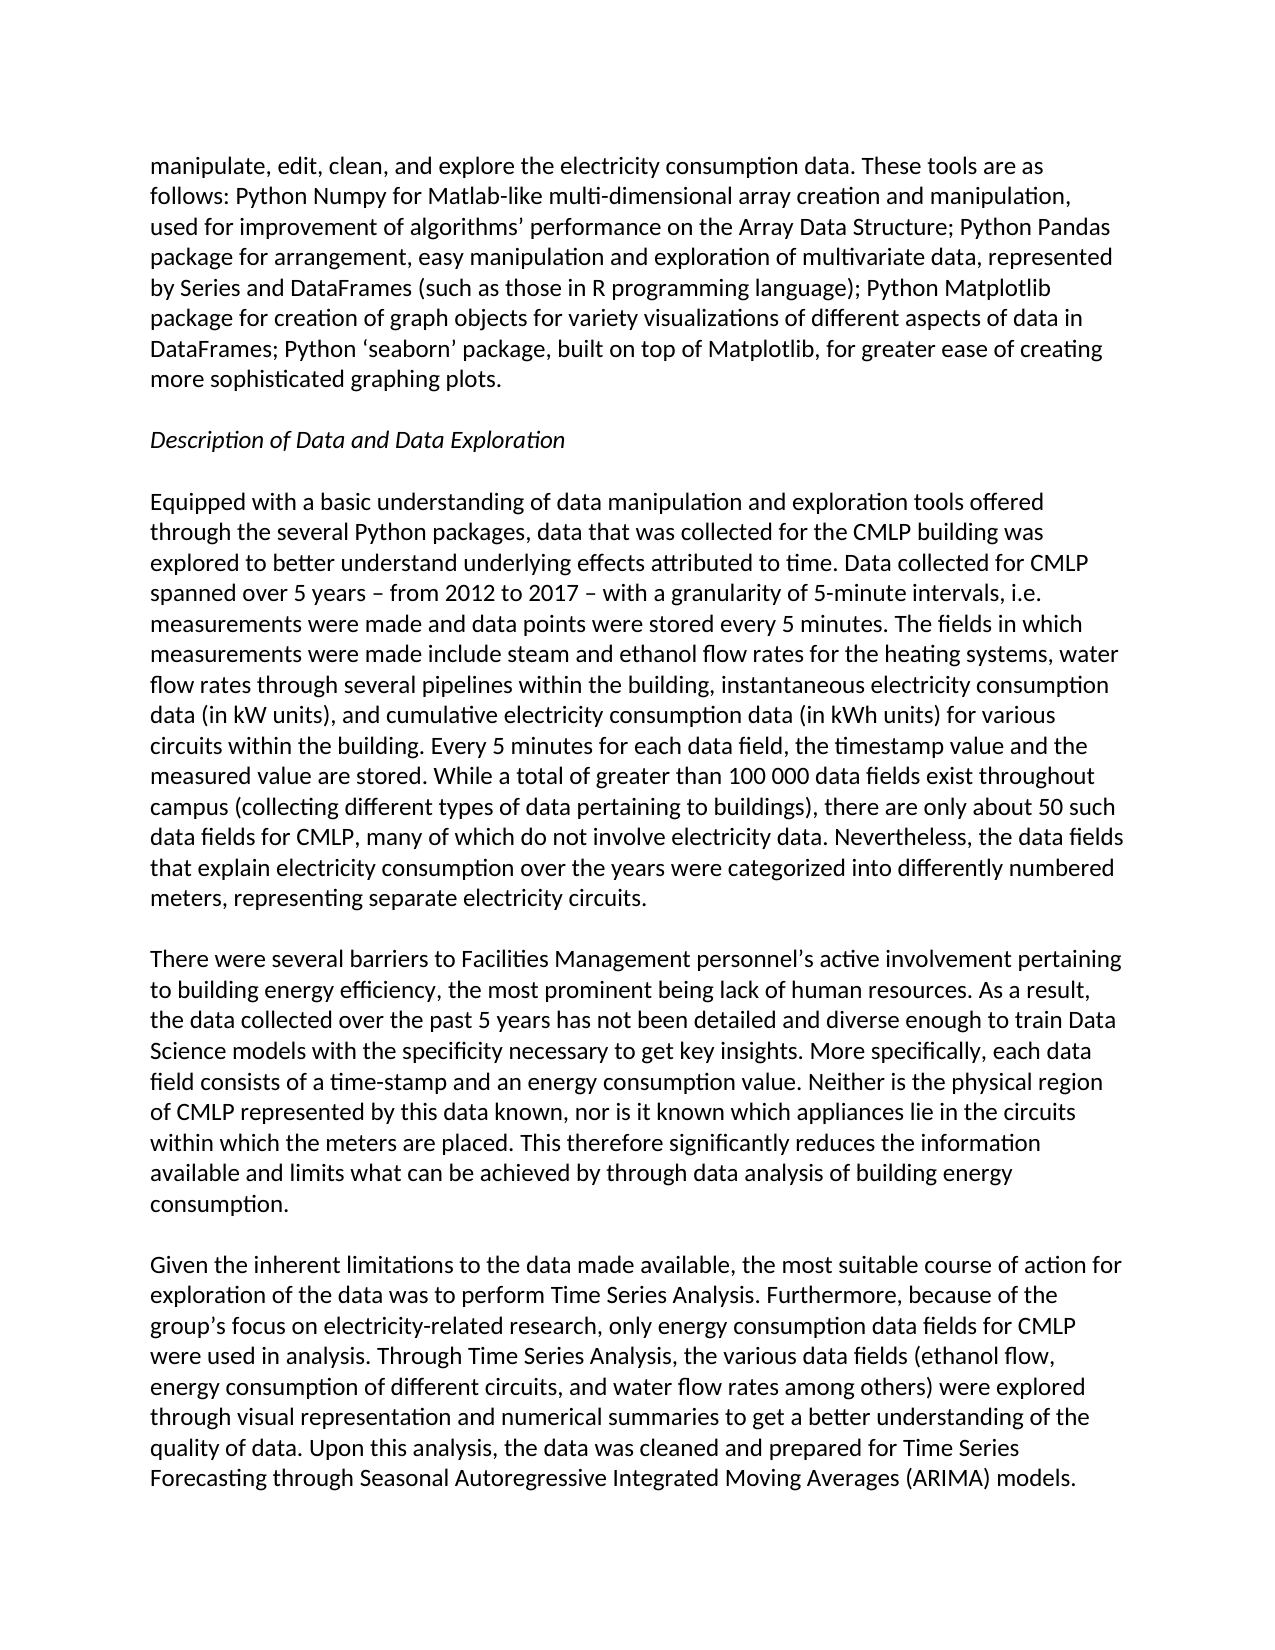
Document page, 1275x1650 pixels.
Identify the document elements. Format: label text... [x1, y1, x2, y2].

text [150, 1249, 1125, 1493]
text There were several barriers to Facilities Management personnel’s active involvement pertaining to building energy efficiency, the most prominent being lack of human resources. As a result, the data collected over the past 5 years has not been detailed and diverse enough to train Data Science models with the specificity necessary to get key insights. More specifically, each data field consists of a time-stamp and an energy consumption value. Neither is the physical region of CMLP represented by this data known, nor is it known which appliances lie in the circuits within which the meters are placed. This therefore significantly reduces the information available and limits what can be achieved by through data analysis of building energy consumption. [150, 943, 1125, 1218]
text Description of Data and Data Exploration [150, 425, 1125, 455]
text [150, 150, 1125, 394]
text Equipped with a basic understanding of data manipulation and exploration tools offered through the several Python packages, data that was collected for the CMLP building was explored to better understand underlying effects attributed to time. Data collected for CMLP spanned over 5 years – from 2012 to 2017 – with a granularity of 5-minute intervals, i.e. measurements were made and data points were stored every 5 minutes. The fields in which measurements were made include steam and ethanol flow rates for the heating systems, water flow rates through several pipelines within the building, instantaneous electricity consumption data (in kW units), and cumulative electricity consumption data (in kWh units) for various circuits within the building. Every 5 minutes for each data field, the timestamp value and the measured value are stored. While a total of greater than 100 000 data fields exist throughout campus (collecting different types of data pertaining to buildings), there are only about 50 such data fields for CMLP, many of which do not involve electricity data. Nevertheless, the data fields that explain electricity consumption over the years were categorized into differently numbered meters, representing separate electricity circuits. [150, 486, 1125, 913]
